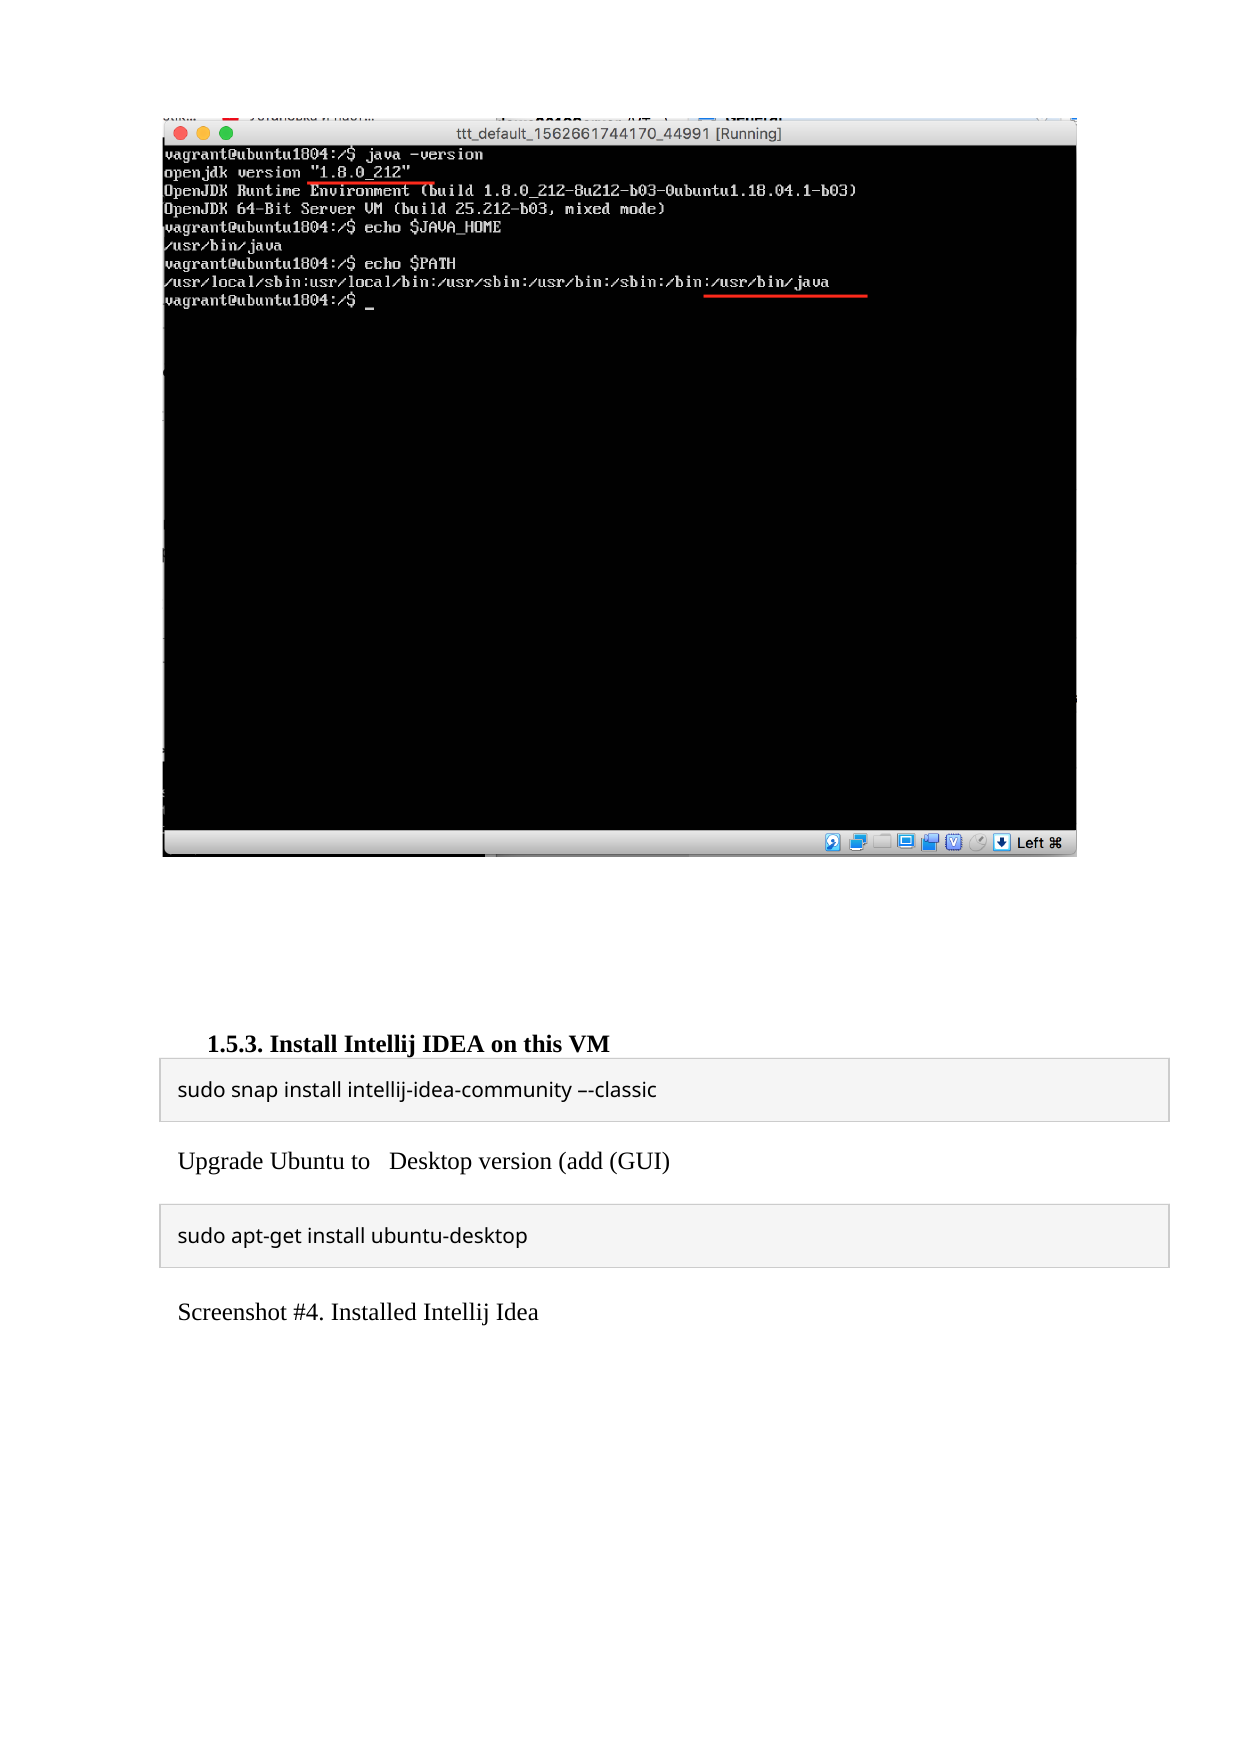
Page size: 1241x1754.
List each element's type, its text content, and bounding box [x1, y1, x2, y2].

text sudo snap install intellij-idea-community –-classic [161, 1059, 1168, 1121]
text Upgrade Ubuntu to Desktop version (add (GUI) [177, 1146, 1152, 1175]
text Screenshot #4. Installed Intellij Idea [177, 1297, 1152, 1326]
text 1.5.3. Install Intellij IDEA on this VM [177, 1029, 1152, 1057]
picture [162, 118, 1077, 857]
text sudo apt-get install ubuntu-desktop [161, 1205, 1168, 1267]
